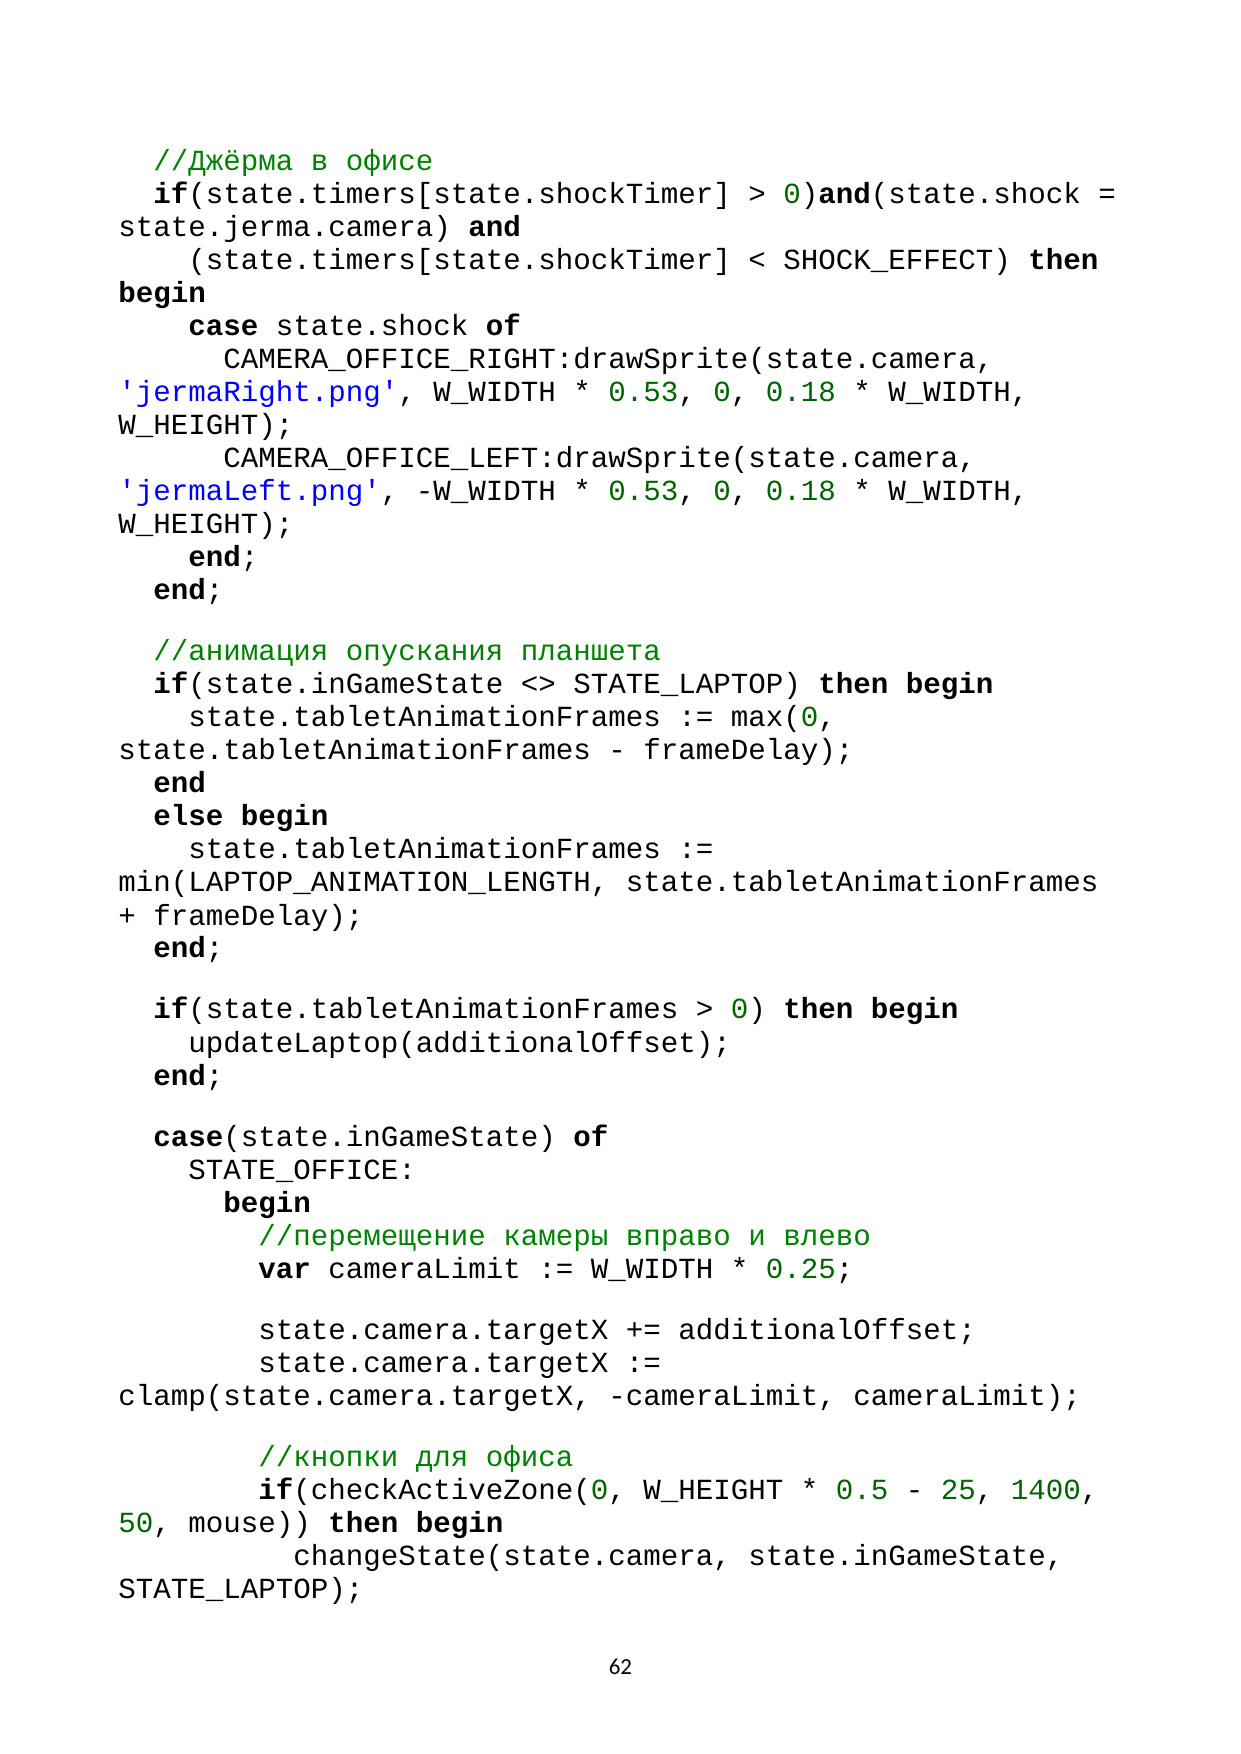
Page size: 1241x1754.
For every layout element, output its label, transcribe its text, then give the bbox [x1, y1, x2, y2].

text CAMERA_OFFICE_LEFT:drawSprite(state.camera, 'jermaLeft.png', -W_WIDTH * 0.53, 0, 0.18 * W_WIDTH, W_HEIGHT); [118, 443, 1122, 542]
text end [118, 768, 1122, 802]
text //кнопки для офиса [118, 1442, 1122, 1475]
text end; [118, 934, 1122, 967]
text if(state.timers[state.shockTimer] > 0)and(state.shock = state.jerma.camera) and [118, 179, 1122, 245]
text updateLaptop(additionalOffset); [118, 1028, 1122, 1061]
text case(state.inGameState) of [118, 1122, 1122, 1155]
text changeState(state.camera, state.inGameState, STATE_LAPTOP); [118, 1541, 1122, 1607]
text state.camera.targetX += additionalOffset; [118, 1315, 1122, 1348]
text state.tabletAnimationFrames := min(LAPTOP_ANIMATION_LENGTH, state.tabletAnimationFrames + frameDelay); [118, 834, 1122, 934]
text state.tabletAnimationFrames := max(0, state.tabletAnimationFrames - frameDelay); [118, 702, 1122, 768]
text end; [118, 542, 1122, 575]
text //перемещение камеры вправо и влево [118, 1221, 1122, 1254]
text begin [118, 1188, 1122, 1221]
text if(state.inGameState <> STATE_LAPTOP) then begin [118, 669, 1122, 702]
text //анимация опускания планшета [118, 636, 1122, 669]
text end; [118, 1061, 1122, 1094]
text //Джёрма в офисе [118, 146, 1122, 179]
text (state.timers[state.shockTimer] < SHOCK_EFFECT) then begin [118, 245, 1122, 311]
text STATE_OFFICE: [118, 1155, 1122, 1188]
text case state.shock of [118, 311, 1122, 344]
text state.camera.targetX := clamp(state.camera.targetX, -cameraLimit, cameraLimit); [118, 1348, 1122, 1414]
text CAMERA_OFFICE_RIGHT:drawSprite(state.camera, 'jermaRight.png', W_WIDTH * 0.53, 0, 0.18 * W_WIDTH, W_HEIGHT); [118, 344, 1122, 443]
text if(checkActiveZone(0, W_HEIGHT * 0.5 - 25, 1400, 50, mouse)) then begin [118, 1475, 1122, 1541]
text end; [118, 575, 1122, 608]
text var cameraLimit := W_WIDTH * 0.25; [118, 1254, 1122, 1287]
text if(state.tabletAnimationFrames > 0) then begin [118, 995, 1122, 1028]
text else begin [118, 802, 1122, 834]
